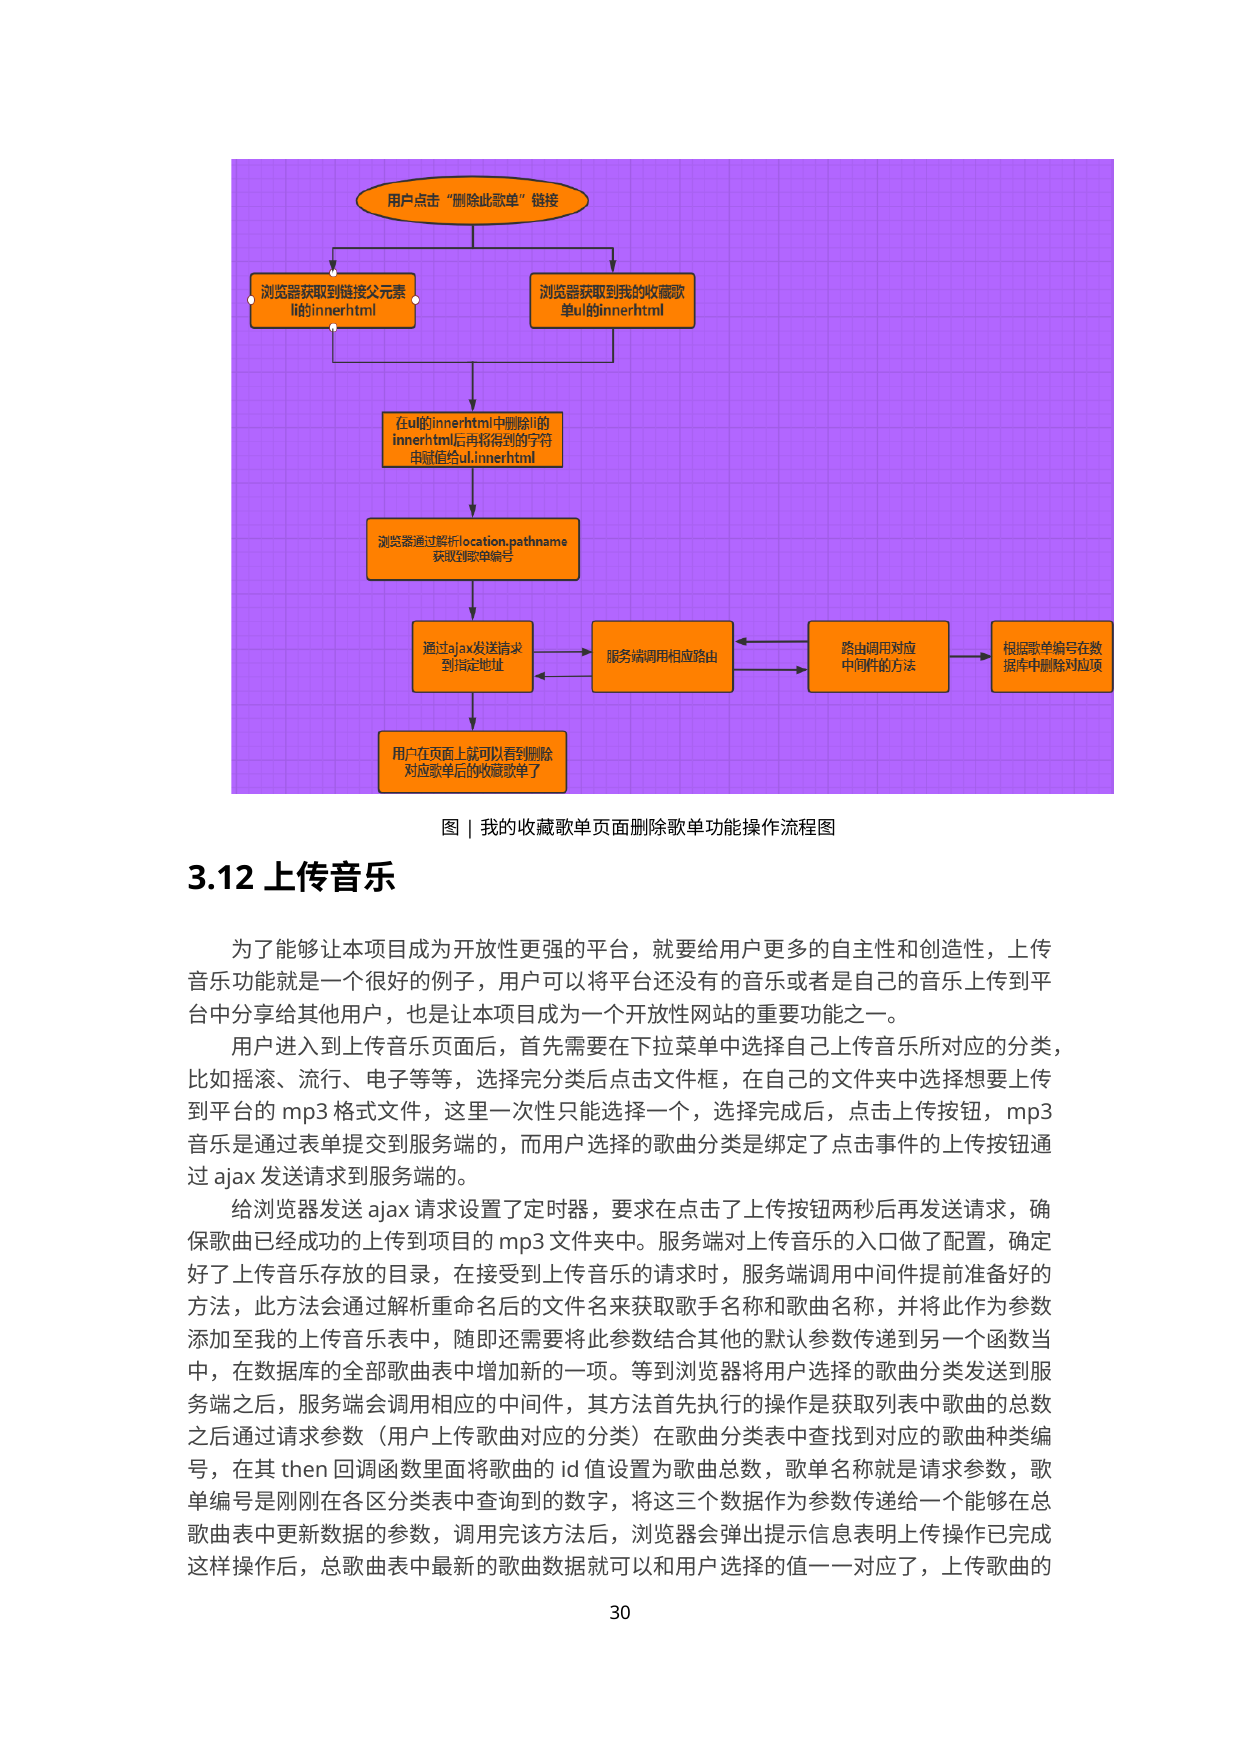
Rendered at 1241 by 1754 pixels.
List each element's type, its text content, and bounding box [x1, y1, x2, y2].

text 图 | 我的收藏歌单页面删除歌单功能操作流程图 [187, 810, 1053, 842]
text 为了能够让本项目成为开放性更强的平台，就要给用户更多的自主性和创造性，上传音乐功能就是一个很好的例子，用户可以将平台还没有的音乐或者是自己的音乐上传到平台中分享给其他用户，也是让本项目成为一个开放性网站的重要功能之一。 [187, 931, 1053, 1029]
text 3.12 上传音乐 [187, 842, 1053, 907]
text 用户进入到上传音乐页面后，首先需要在下拉菜单中选择自己上传音乐所对应的分类，比如摇滚、流行、电子等等，选择完分类后点击文件框，在自己的文件夹中选择想要上传到平台的mp3格式文件，这里一次性只能选择一个，选择完成后，点击上传按钮，mp3音乐是通过表单提交到服务端的，而用户选择的歌曲分类是绑定了点击事件的上传按钮通过ajax发送请求到服务端的。 [187, 1029, 1053, 1191]
picture [231, 159, 1114, 794]
